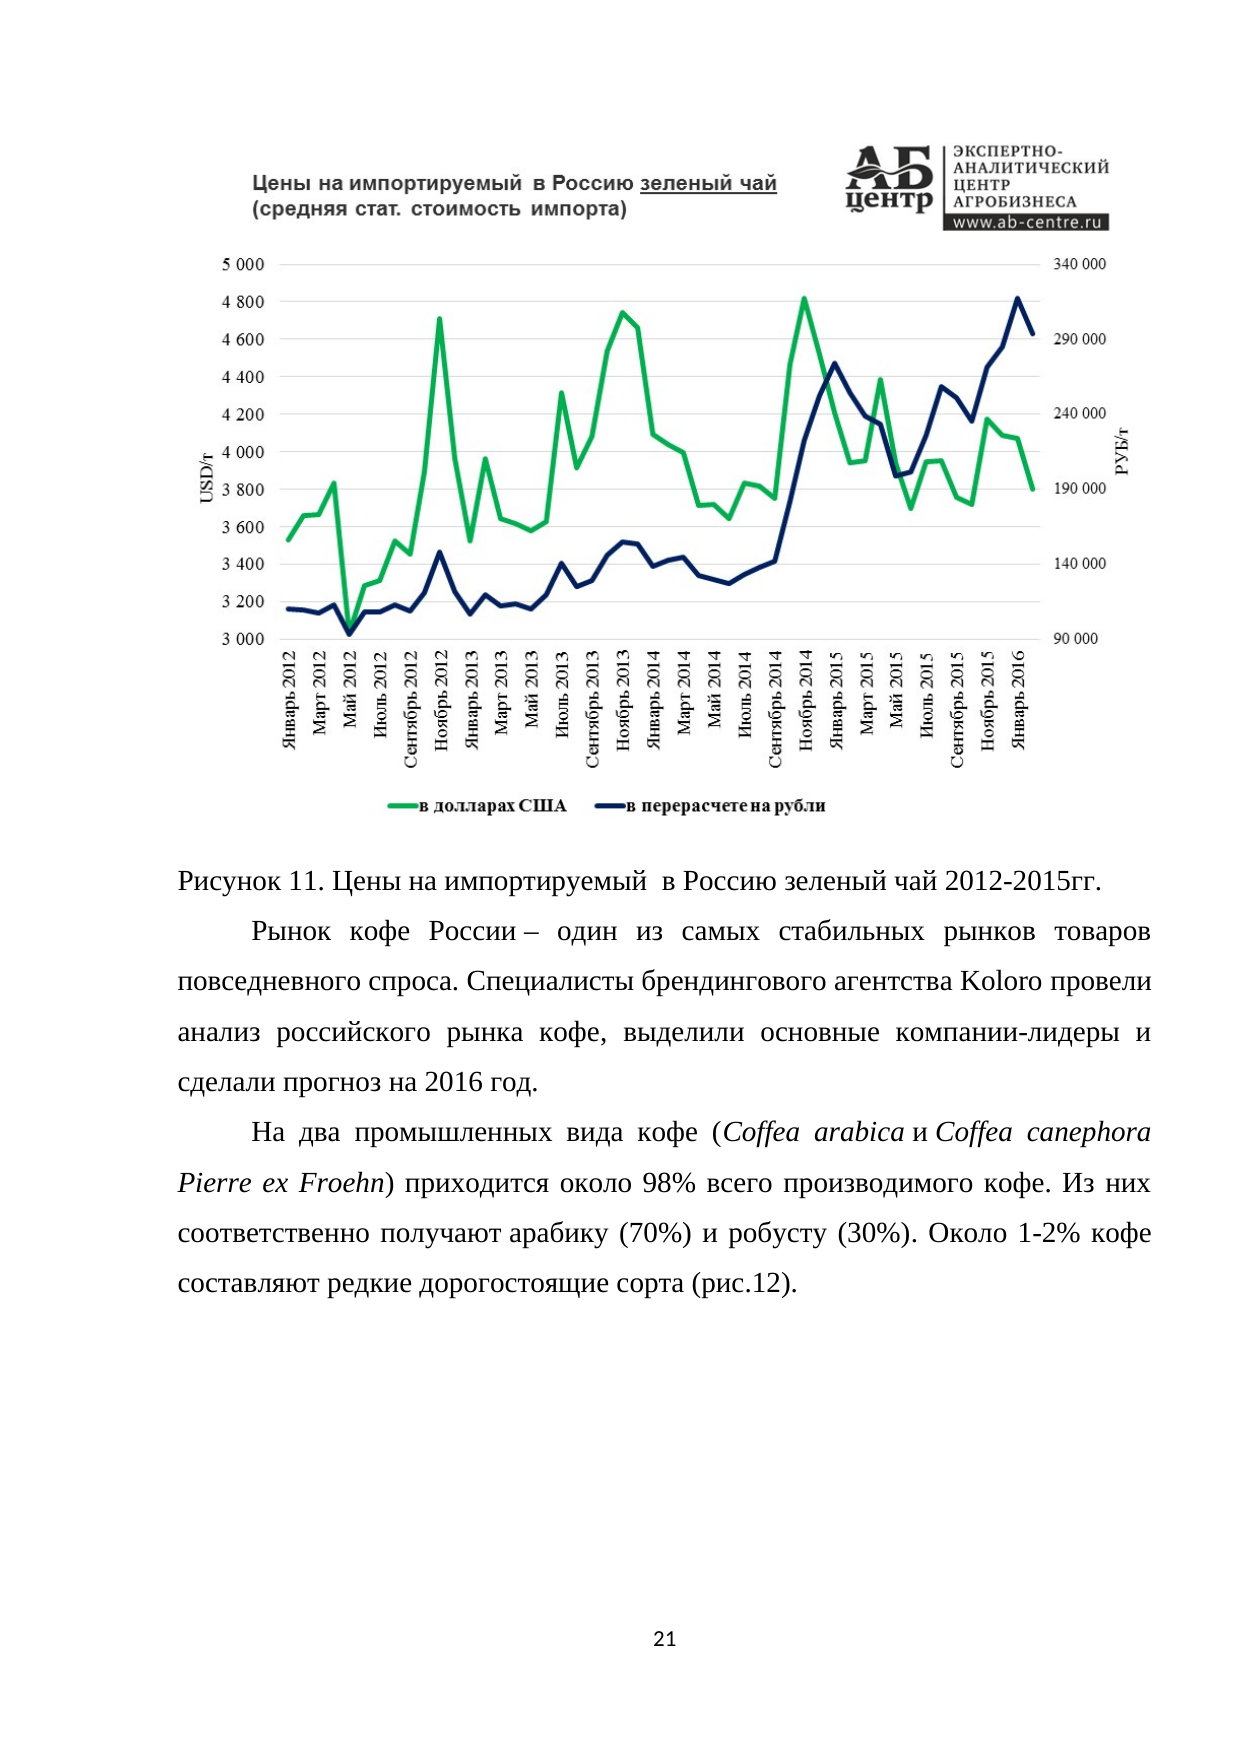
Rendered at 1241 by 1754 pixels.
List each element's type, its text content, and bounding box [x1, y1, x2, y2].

text На два промышленных вида кофе (Coffea arabica и Coffea canephora Pierre ex Froehn) приходится около 98% всего производимого кофе. Из них соответственно получают арабику (70%) и робусту (30%). Около 1-2% кофе составляют редкие дорогостоящие сорта (рис.12). [177, 1114, 1152, 1299]
picture [177, 118, 1152, 849]
text Рисунок 11. Цены на импортируемый в Россию зеленый чай 2012-2015гг. [177, 863, 1152, 896]
text Рынок кофе России – один из самых стабильных рынков товаров повседневного спроса. Специалисты брендингового агентства Koloro провели анализ российского рынка кофе, выделили основные компании-лидеры и сделали прогноз на 2016 год. [177, 913, 1152, 1098]
